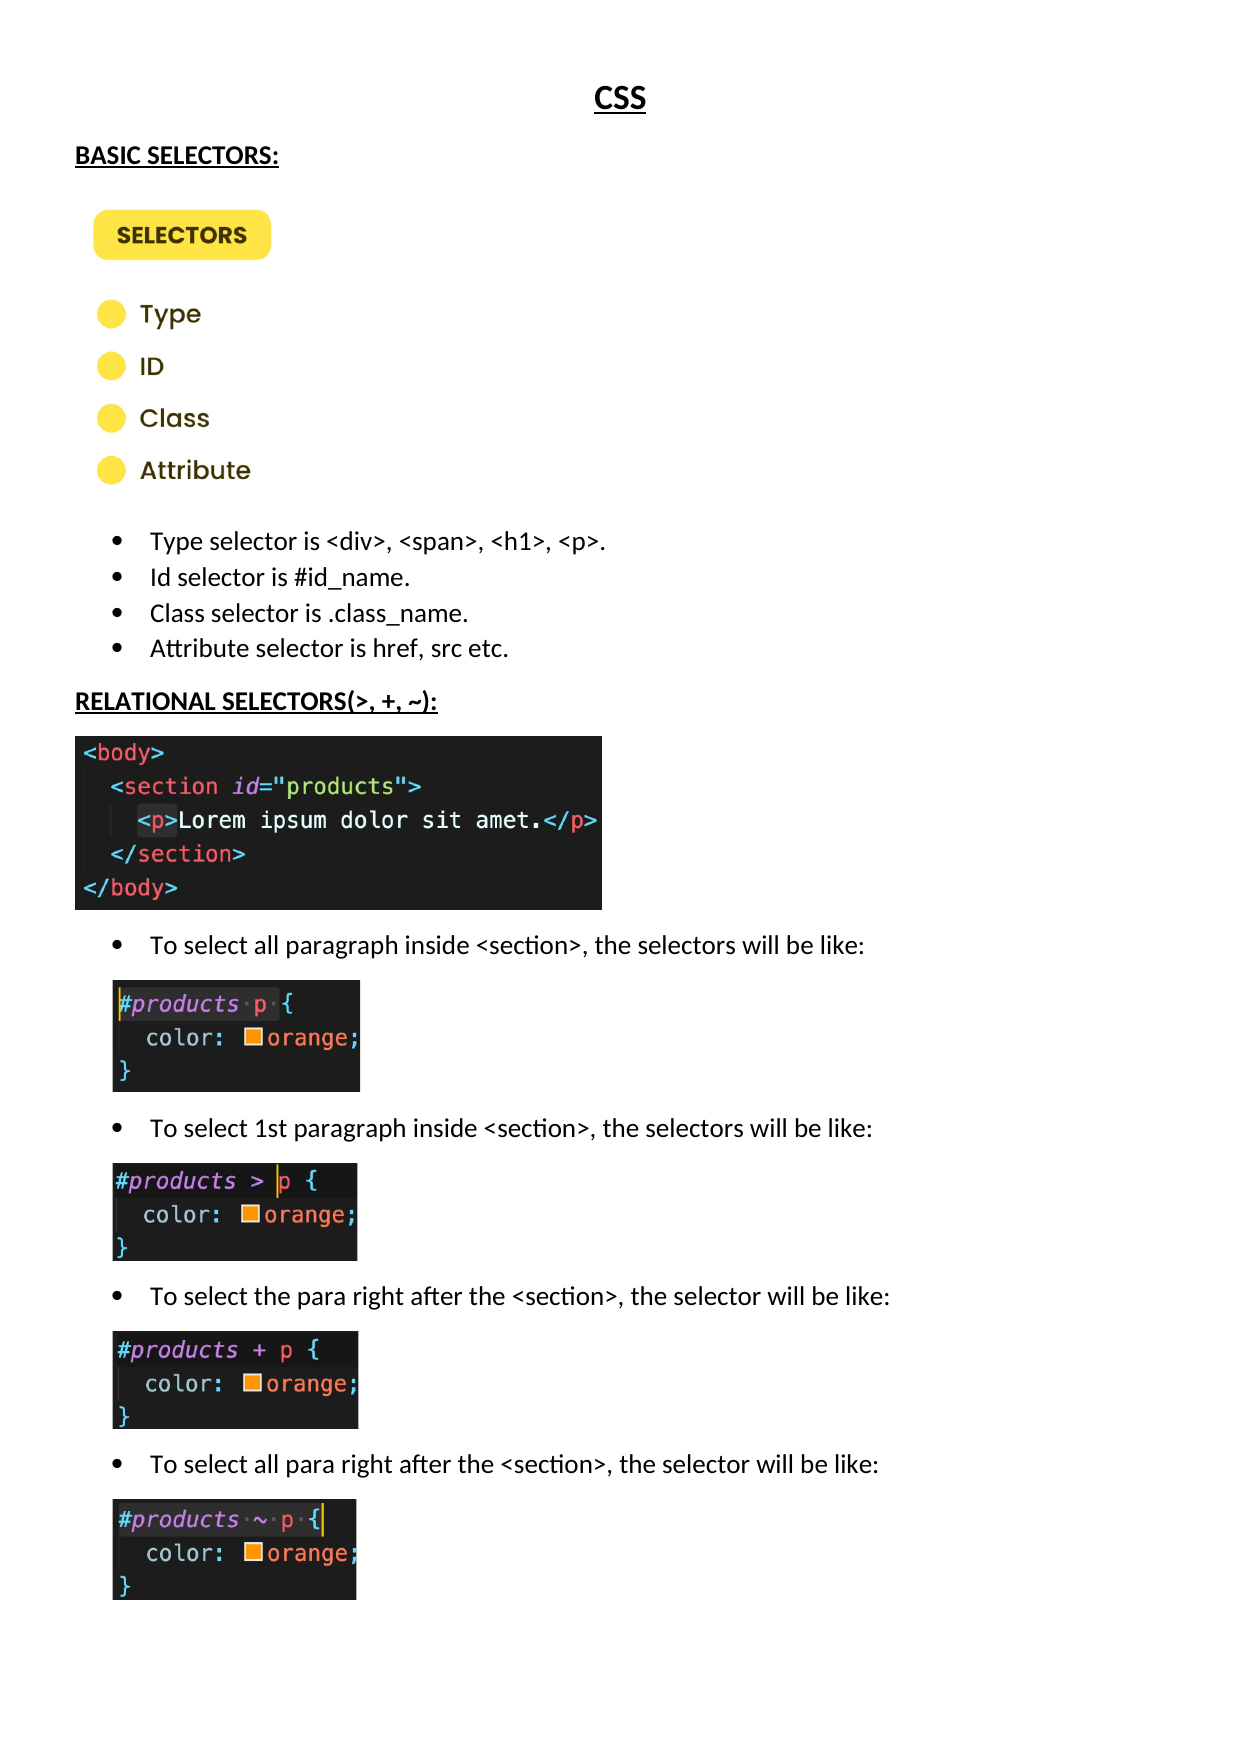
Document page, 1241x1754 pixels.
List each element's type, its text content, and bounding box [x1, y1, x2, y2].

picture [75, 190, 279, 506]
list To select all para right after the <section>, the selector will be like: [112, 1447, 1165, 1481]
list Type selector is <div>, <span>, <h1>, <p>. [112, 524, 1165, 558]
picture [112, 980, 361, 1092]
list To select all paragraph inside <section>, the selectors will be like: [112, 928, 1165, 962]
list Class selector is .class_name. [112, 596, 1165, 629]
text CSS [75, 75, 1165, 118]
picture [75, 736, 602, 910]
list Attribute selector is href, src etc. [112, 631, 1165, 664]
text BASIC SELECTORS: [75, 138, 1165, 171]
picture [112, 1331, 359, 1429]
list To select 1st paragraph inside <section>, the selectors will be like: [112, 1111, 1165, 1144]
list To select the para right after the <section>, the selector will be like: [112, 1279, 1165, 1313]
text RELATIONAL SELECTORS(>, +, ~): [75, 684, 1165, 717]
picture [112, 1499, 357, 1600]
list Id selector is #id_name. [112, 560, 1165, 593]
picture [112, 1163, 358, 1261]
